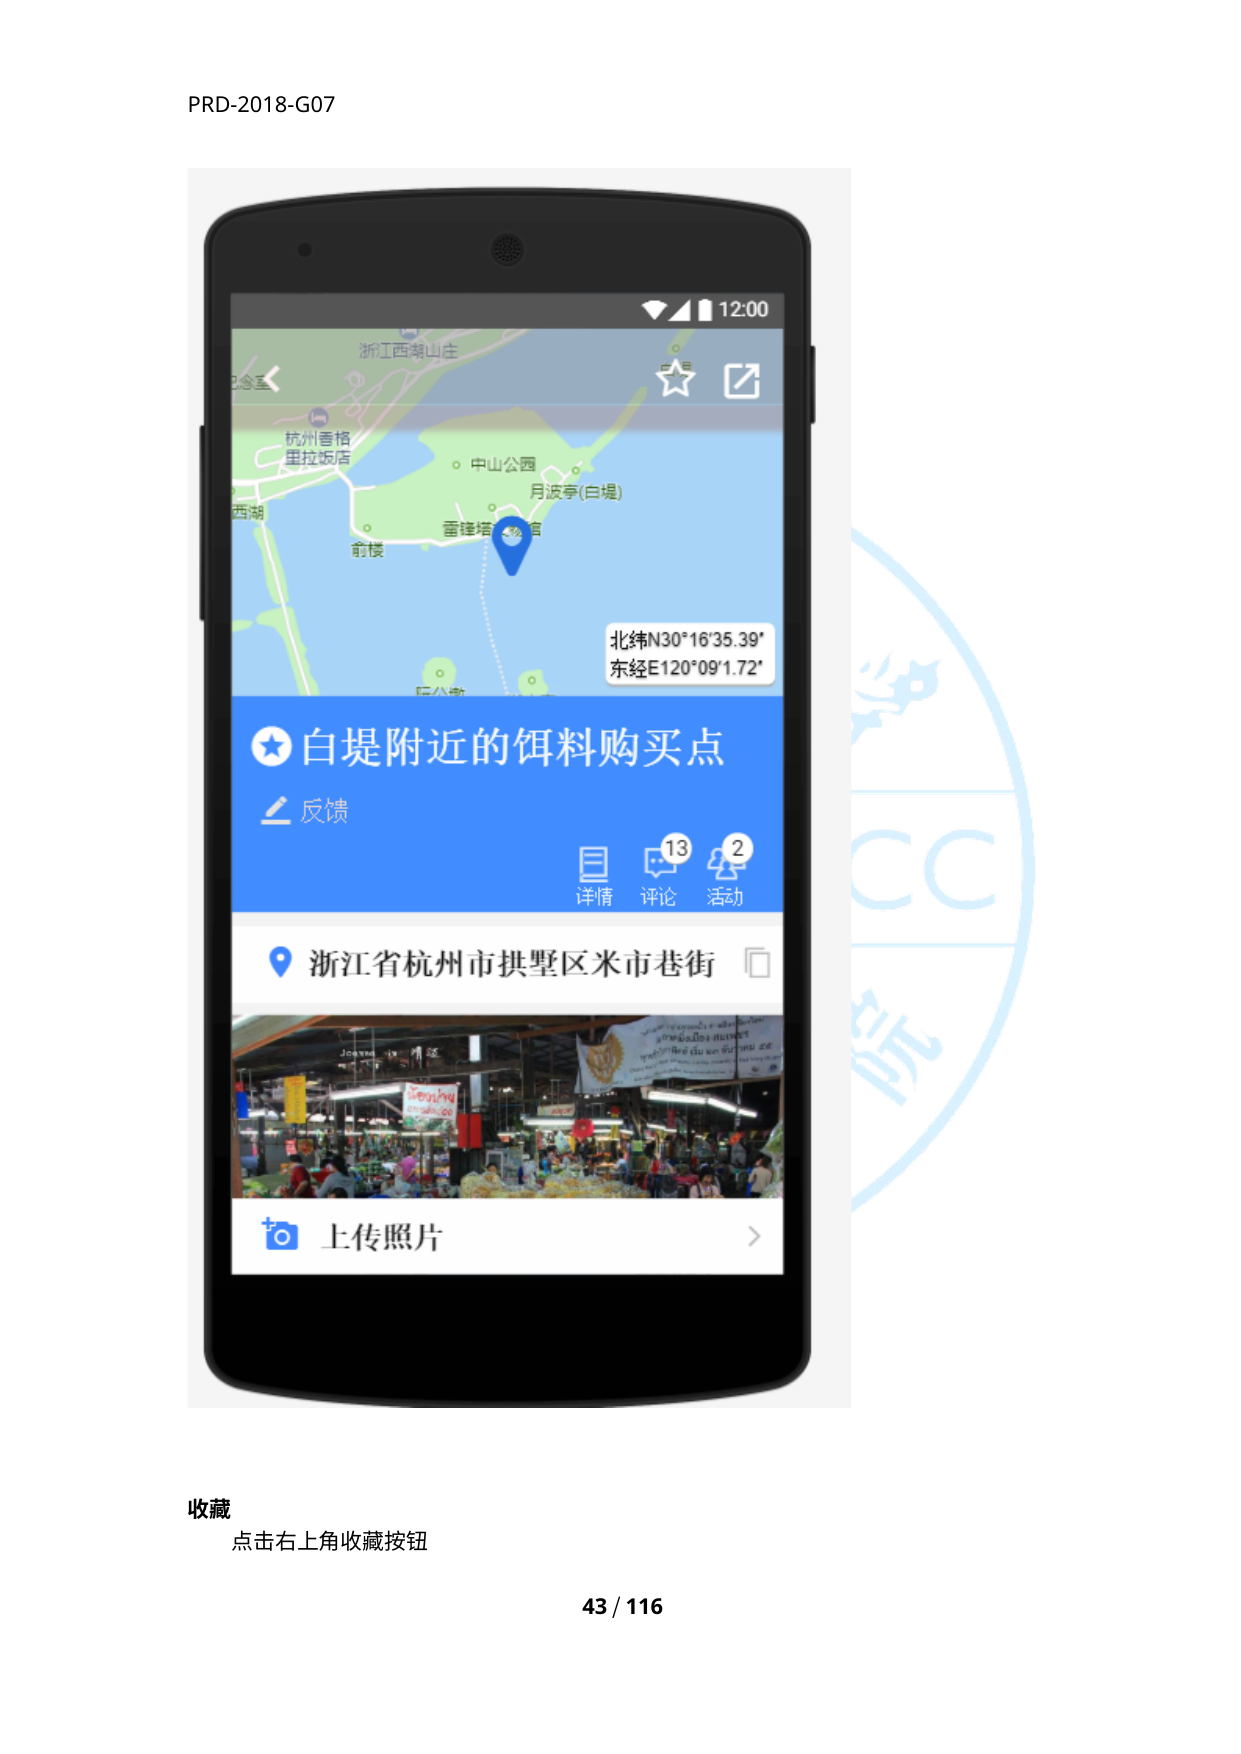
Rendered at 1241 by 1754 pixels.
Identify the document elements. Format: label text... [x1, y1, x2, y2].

subtitle 收藏 [187, 1491, 1053, 1524]
text 点击右上角收藏按钮 [187, 1524, 1053, 1556]
picture [187, 168, 852, 1408]
